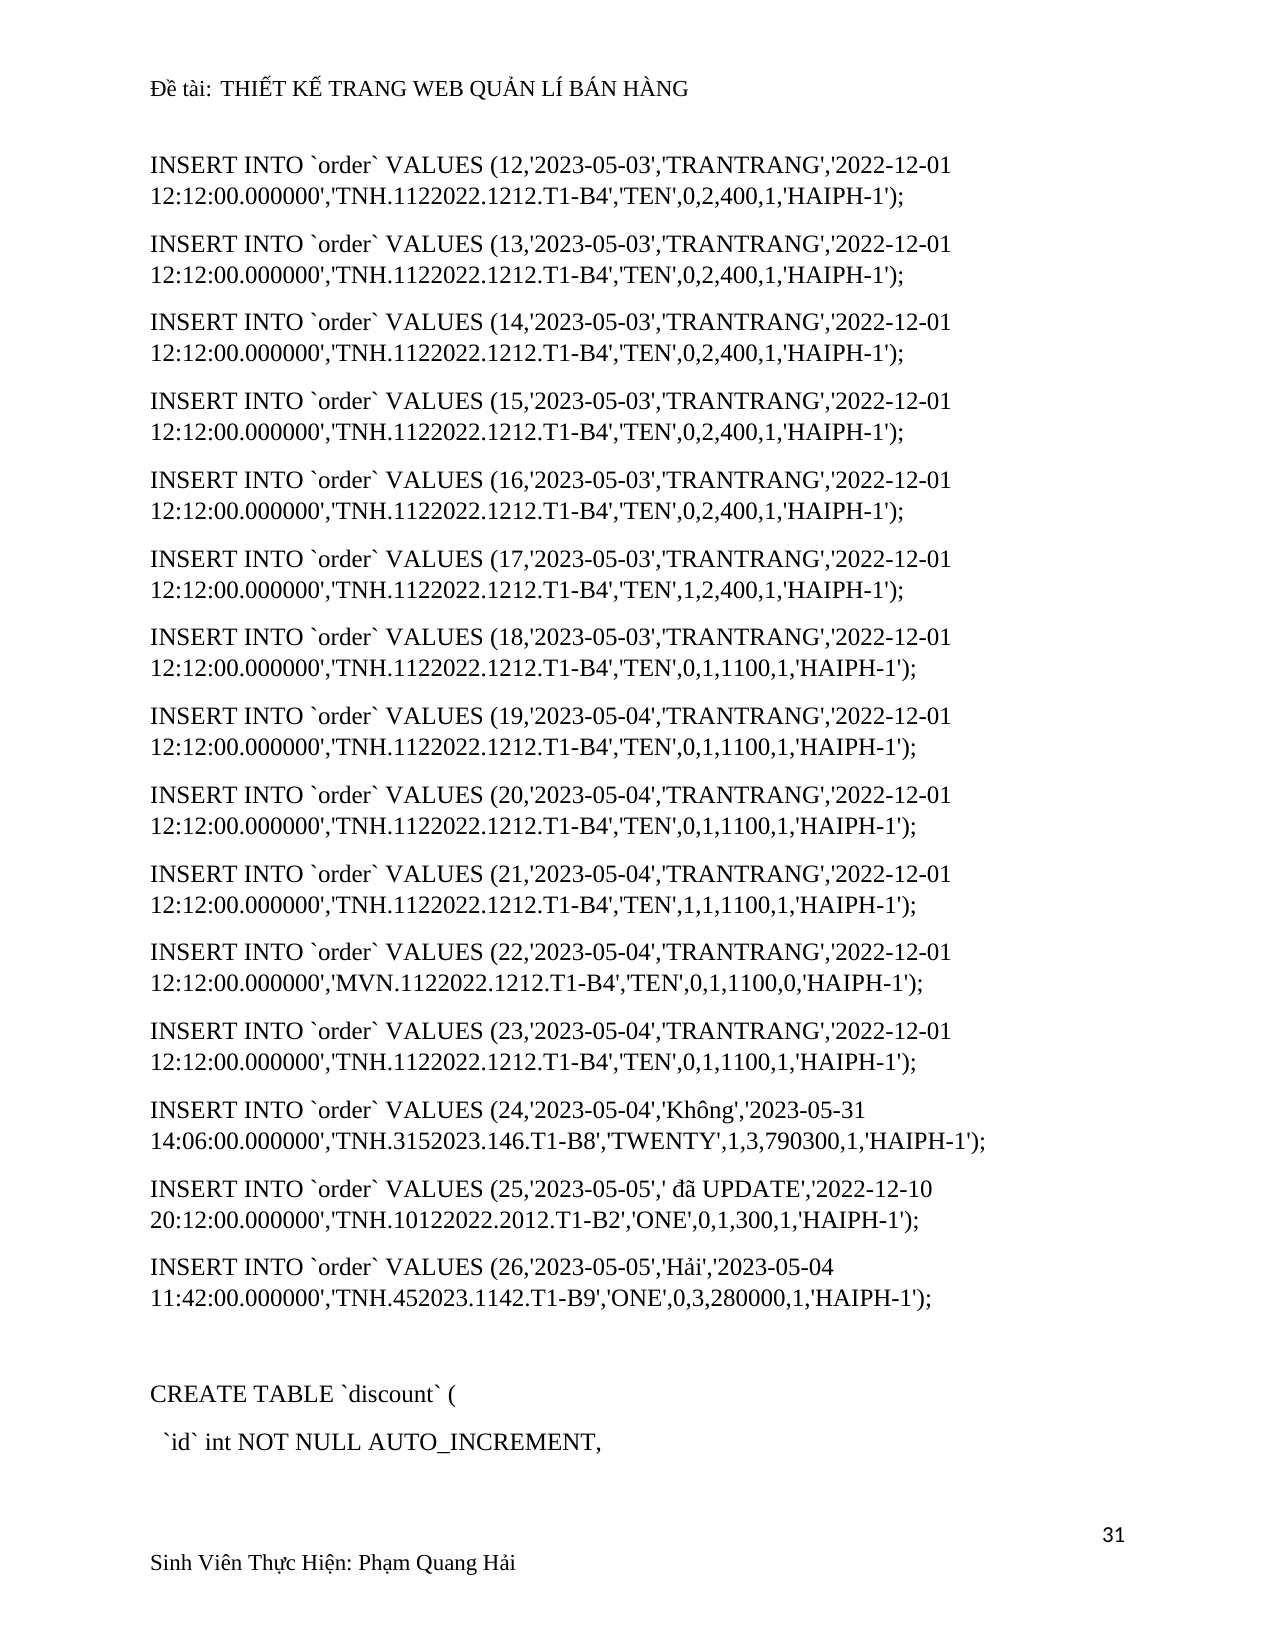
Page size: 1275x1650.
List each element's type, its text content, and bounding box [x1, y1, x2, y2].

text INSERT INTO `order` VALUES (16,'2023-05-03','TRANTRANG','2022-12-01 12:12:00.000000','TNH.1122022.1212.T1-B4','TEN',0,2,400,1,'HAIPH-1'); [150, 465, 1125, 525]
text INSERT INTO `order` VALUES (22,'2023-05-04','TRANTRANG','2022-12-01 12:12:00.000000','MVN.1122022.1212.T1-B4','TEN',0,1,1100,0,'HAIPH-1'); [150, 937, 1125, 997]
text CREATE TABLE `discount` ( [150, 1379, 1125, 1408]
text INSERT INTO `order` VALUES (24,'2023-05-04','Không','2023-05-31 14:06:00.000000','TNH.3152023.146.T1-B8','TWENTY',1,3,790300,1,'HAIPH-1'); [150, 1095, 1125, 1155]
text INSERT INTO `order` VALUES (23,'2023-05-04','TRANTRANG','2022-12-01 12:12:00.000000','TNH.1122022.1212.T1-B4','TEN',0,1,1100,1,'HAIPH-1'); [150, 1016, 1125, 1076]
text INSERT INTO `order` VALUES (26,'2023-05-05','Hải','2023-05-04 11:42:00.000000','TNH.452023.1142.T1-B9','ONE',0,3,280000,1,'HAIPH-1'); [150, 1252, 1125, 1312]
text INSERT INTO `order` VALUES (19,'2023-05-04','TRANTRANG','2022-12-01 12:12:00.000000','TNH.1122022.1212.T1-B4','TEN',0,1,1100,1,'HAIPH-1'); [150, 701, 1125, 761]
text INSERT INTO `order` VALUES (20,'2023-05-04','TRANTRANG','2022-12-01 12:12:00.000000','TNH.1122022.1212.T1-B4','TEN',0,1,1100,1,'HAIPH-1'); [150, 780, 1125, 840]
text INSERT INTO `order` VALUES (12,'2023-05-03','TRANTRANG','2022-12-01 12:12:00.000000','TNH.1122022.1212.T1-B4','TEN',0,2,400,1,'HAIPH-1'); [150, 150, 1125, 210]
text `id` int NOT NULL AUTO_INCREMENT, [150, 1427, 1125, 1455]
text INSERT INTO `order` VALUES (17,'2023-05-03','TRANTRANG','2022-12-01 12:12:00.000000','TNH.1122022.1212.T1-B4','TEN',1,2,400,1,'HAIPH-1'); [150, 544, 1125, 603]
text INSERT INTO `order` VALUES (21,'2023-05-04','TRANTRANG','2022-12-01 12:12:00.000000','TNH.1122022.1212.T1-B4','TEN',1,1,1100,1,'HAIPH-1'); [150, 859, 1125, 918]
text INSERT INTO `order` VALUES (13,'2023-05-03','TRANTRANG','2022-12-01 12:12:00.000000','TNH.1122022.1212.T1-B4','TEN',0,2,400,1,'HAIPH-1'); [150, 229, 1125, 288]
text INSERT INTO `order` VALUES (15,'2023-05-03','TRANTRANG','2022-12-01 12:12:00.000000','TNH.1122022.1212.T1-B4','TEN',0,2,400,1,'HAIPH-1'); [150, 386, 1125, 446]
text INSERT INTO `order` VALUES (18,'2023-05-03','TRANTRANG','2022-12-01 12:12:00.000000','TNH.1122022.1212.T1-B4','TEN',0,1,1100,1,'HAIPH-1'); [150, 622, 1125, 682]
text INSERT INTO `order` VALUES (25,'2023-05-05',' đã UPDATE','2022-12-10 20:12:00.000000','TNH.10122022.2012.T1-B2','ONE',0,1,300,1,'HAIPH-1'); [150, 1174, 1125, 1233]
text INSERT INTO `order` VALUES (14,'2023-05-03','TRANTRANG','2022-12-01 12:12:00.000000','TNH.1122022.1212.T1-B4','TEN',0,2,400,1,'HAIPH-1'); [150, 307, 1125, 367]
